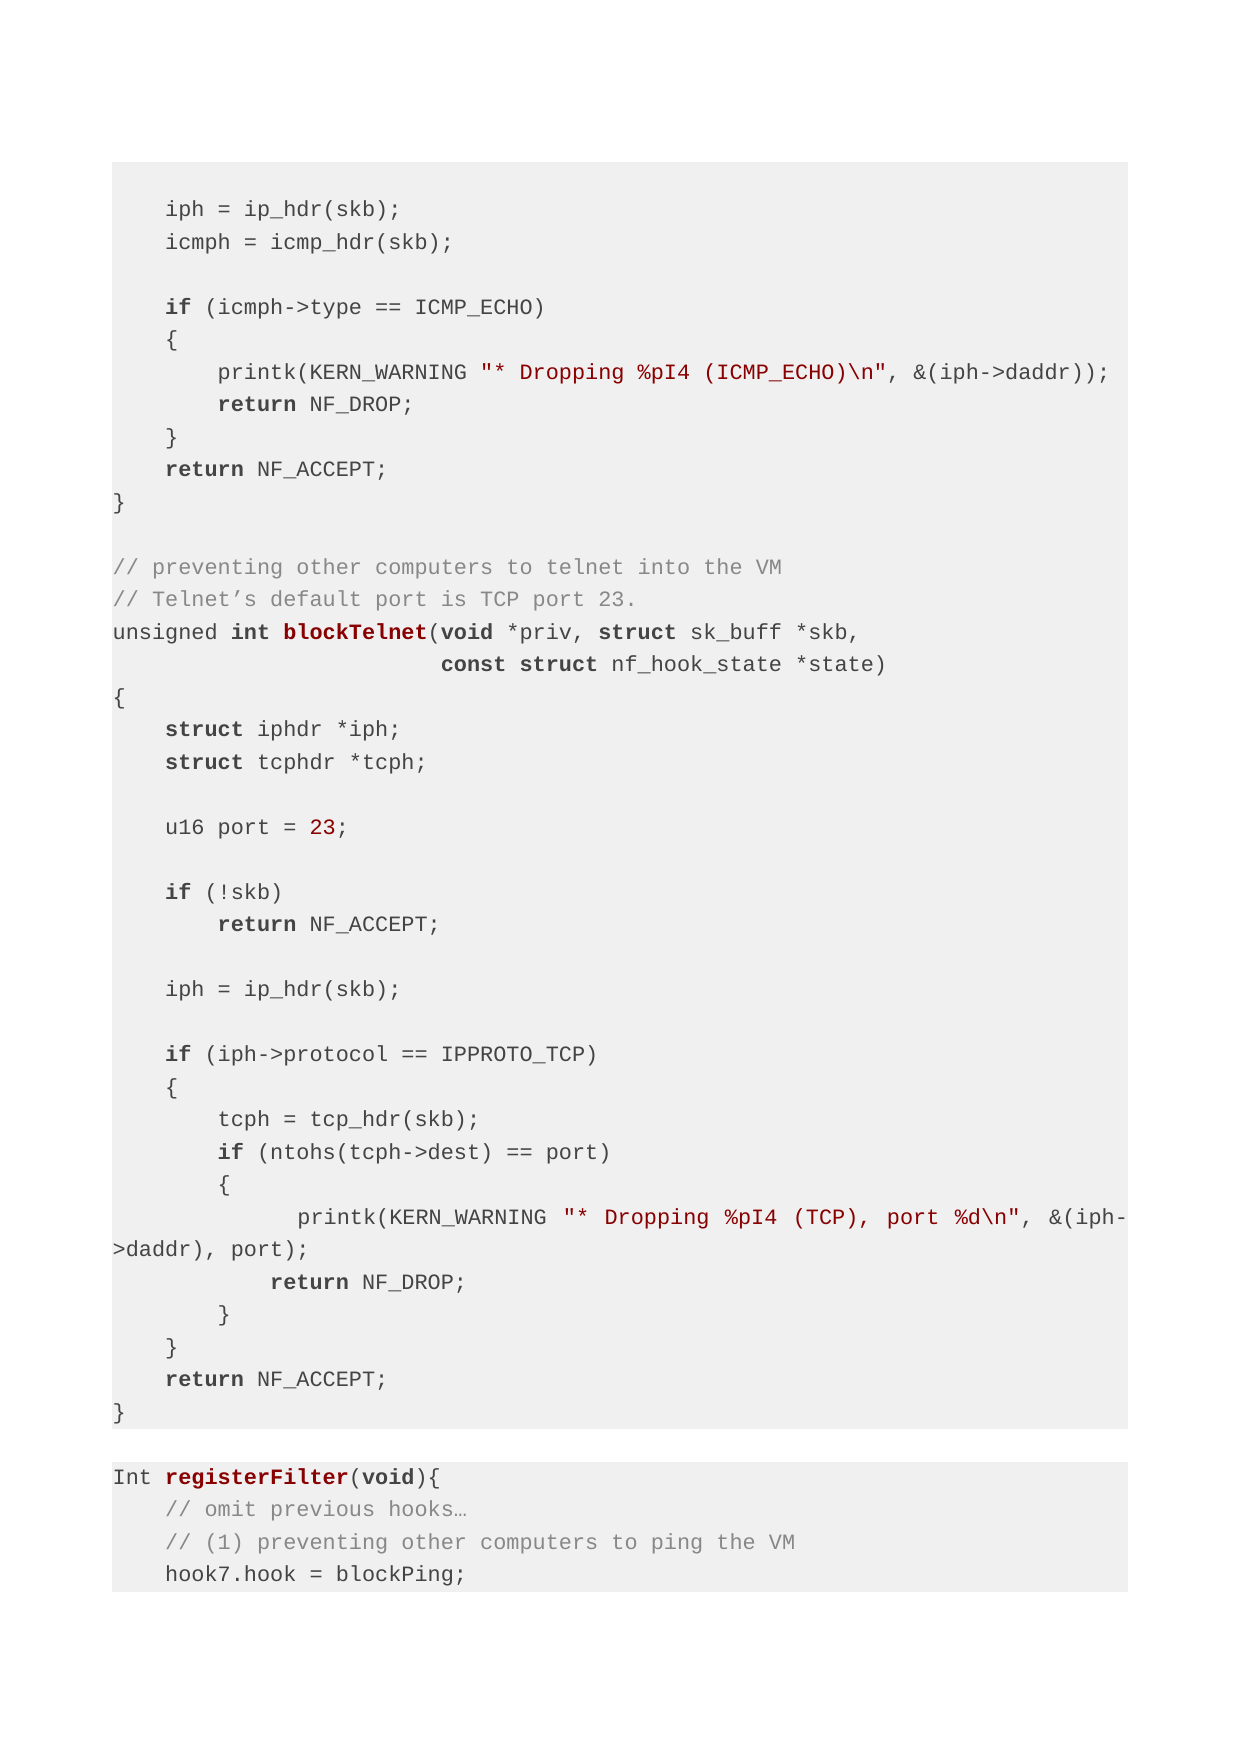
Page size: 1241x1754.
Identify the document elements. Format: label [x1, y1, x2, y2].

text [112, 1462, 1128, 1592]
text [112, 162, 1128, 1429]
